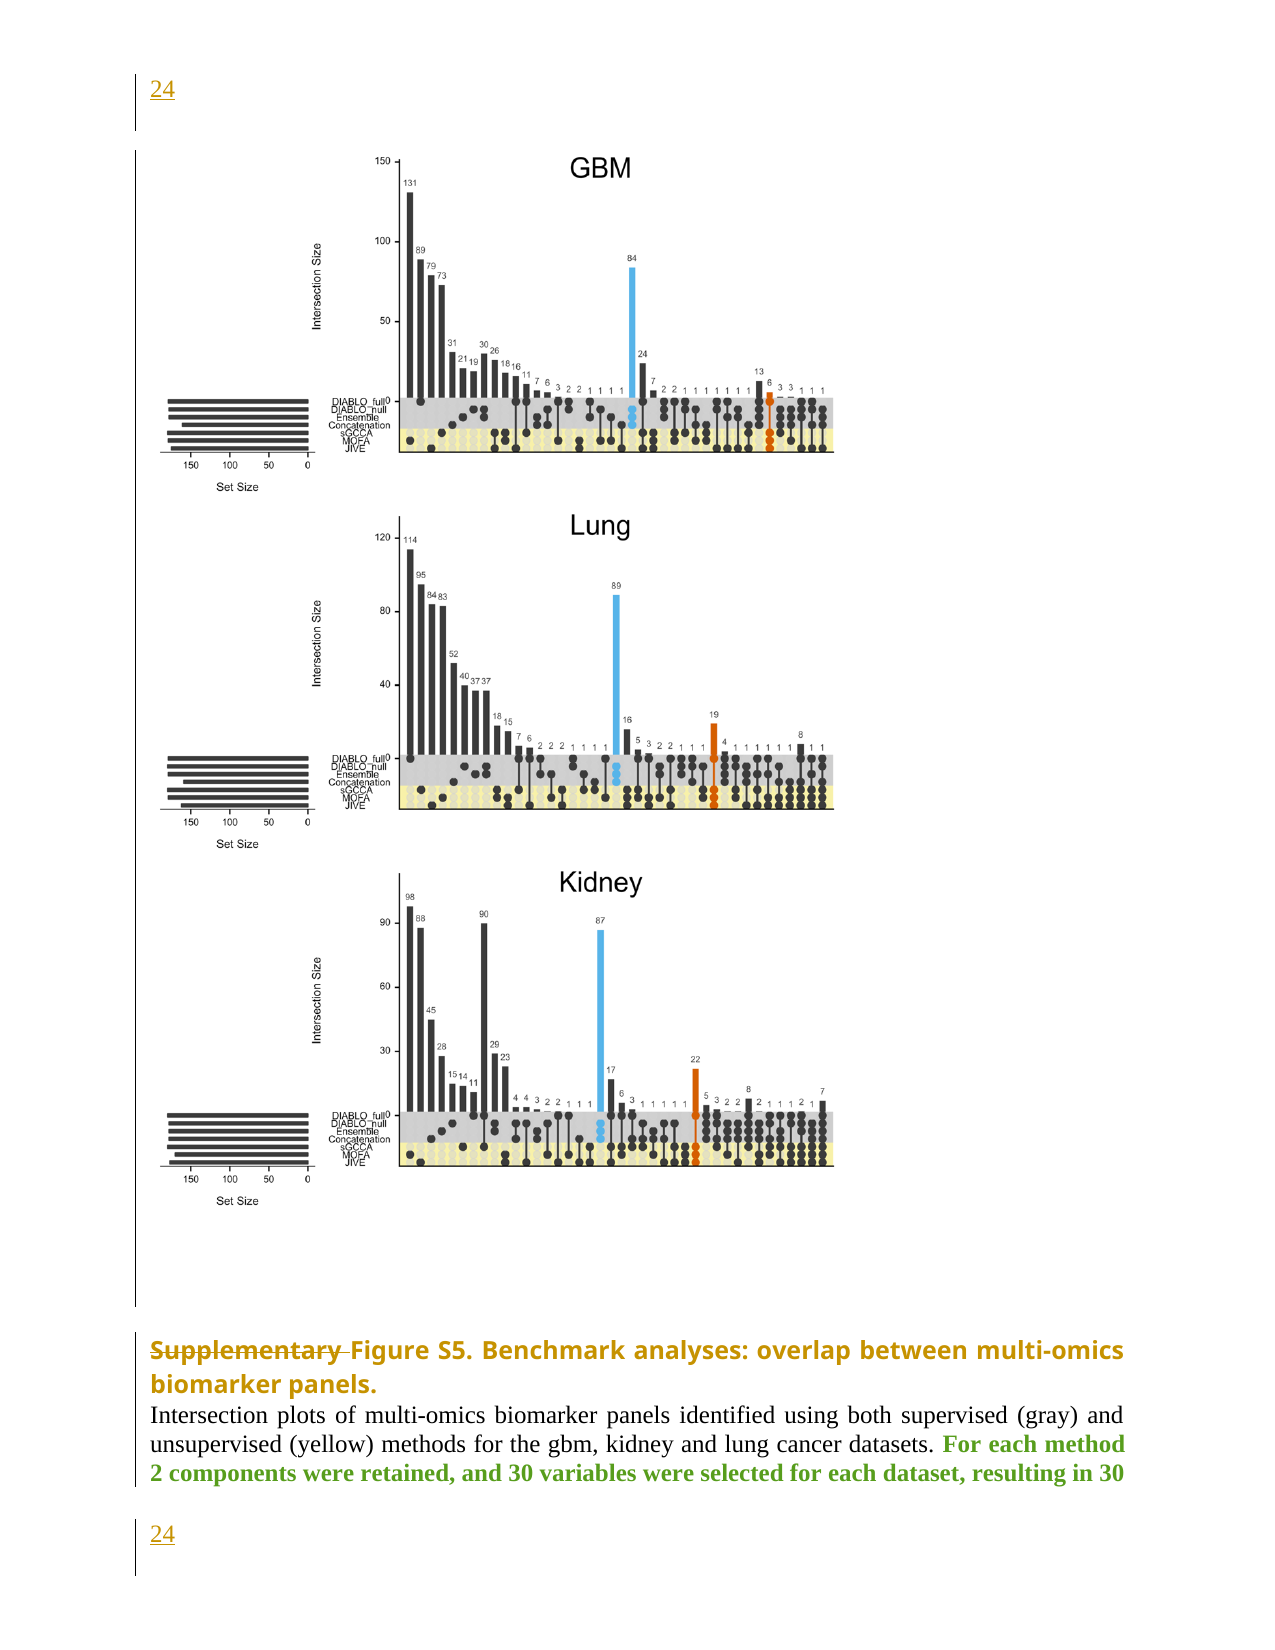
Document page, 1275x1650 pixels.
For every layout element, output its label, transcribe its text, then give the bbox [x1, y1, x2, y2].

subtitle Figure S5. Benchmark analyses: overlap between multi-omics biomarker panels. [150, 1332, 1125, 1400]
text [150, 1400, 1125, 1487]
picture [150, 149, 843, 1221]
